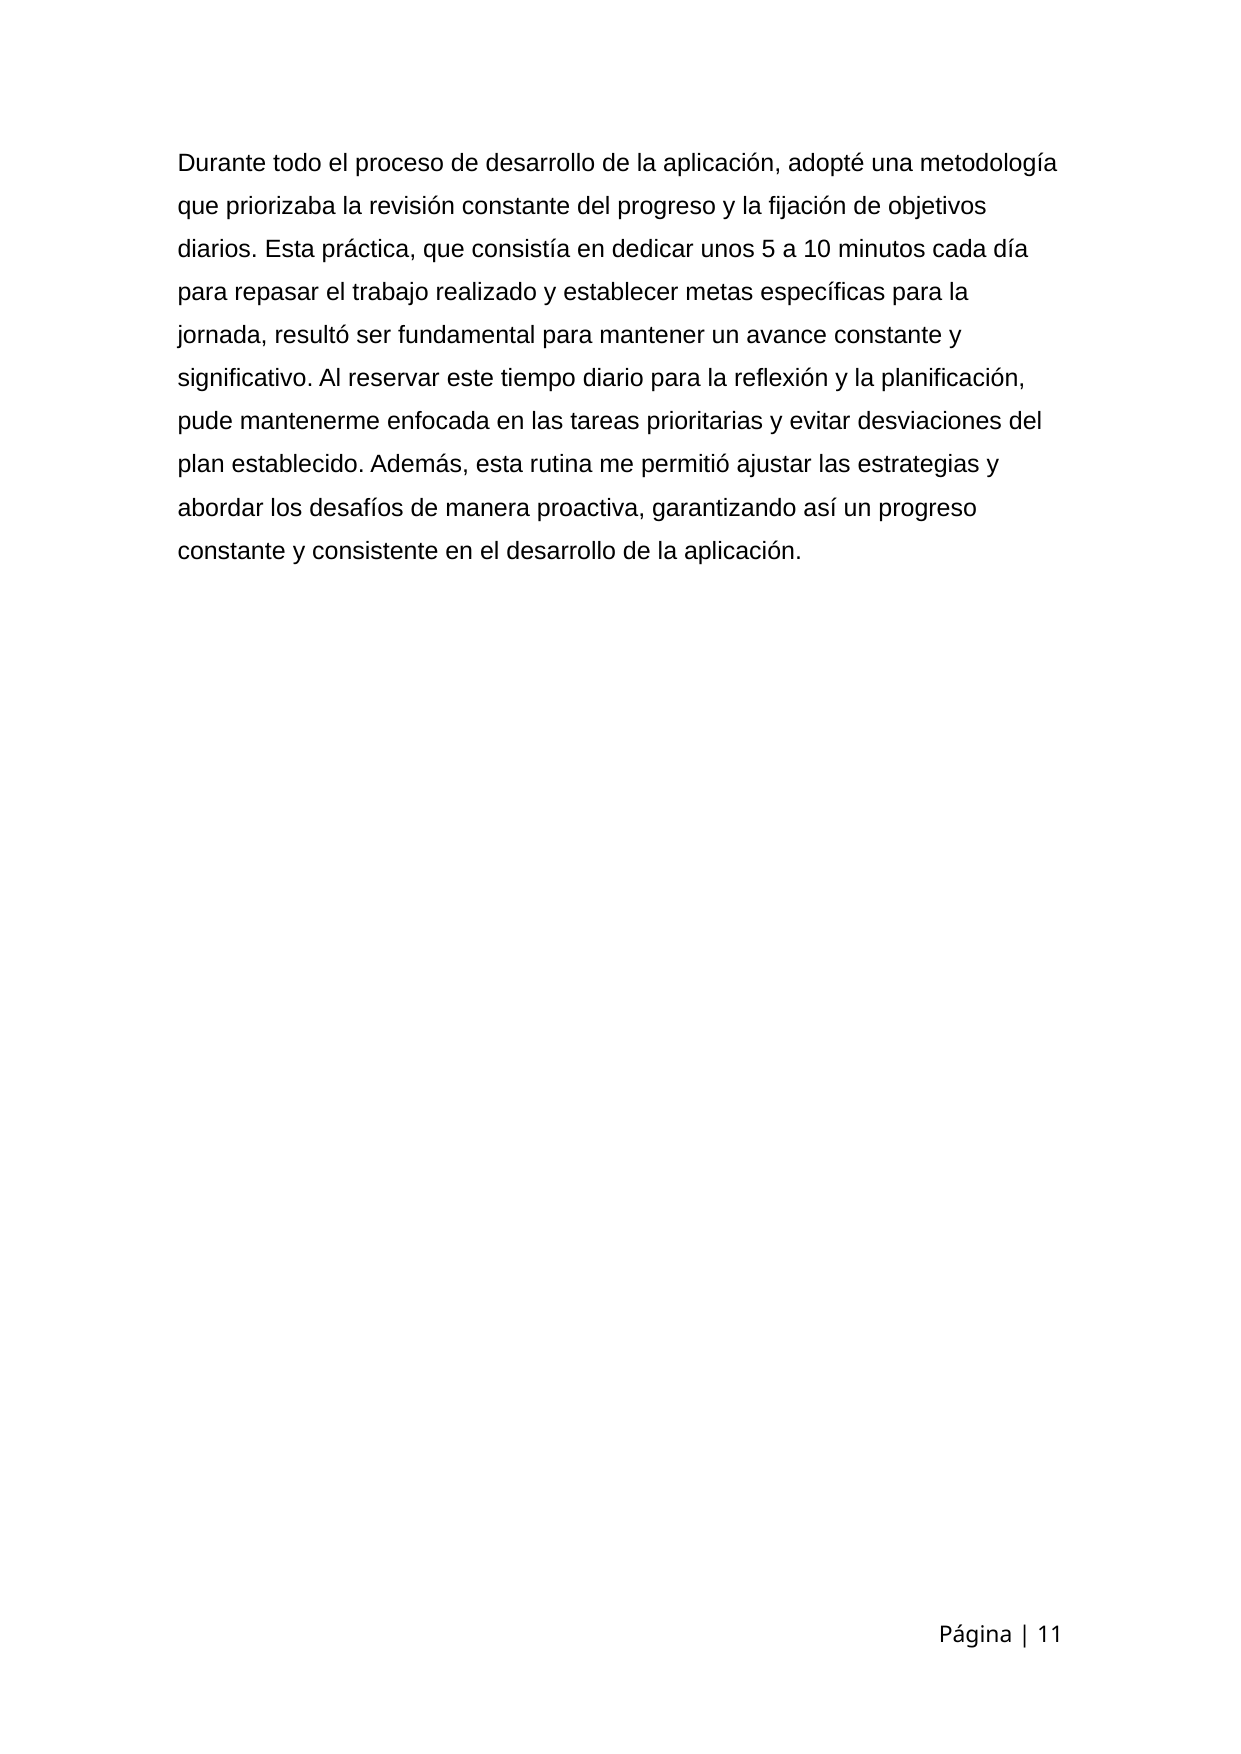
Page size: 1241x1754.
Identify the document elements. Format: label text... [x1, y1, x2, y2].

subtitle Durante todo el proceso de desarrollo de la aplicación, adopté una metodología que priorizaba la revisión constante del progreso y la fijación de objetivos diarios. Esta práctica, que consistía en dedicar unos 5 a 10 minutos cada día para repasar el trabajo realizado y establecer metas específicas para la jornada, resultó ser fundamental para mantener un avance constante y significativo. Al reservar este tiempo diario para la reflexión y la planificación, pude mantenerme enfocada en las tareas prioritarias y evitar desviaciones del plan establecido. Además, esta rutina me permitió ajustar las estrategias y abordar los desafíos de manera proactiva, garantizando así un progreso constante y consistente en el desarrollo de la aplicación. [177, 148, 1063, 564]
